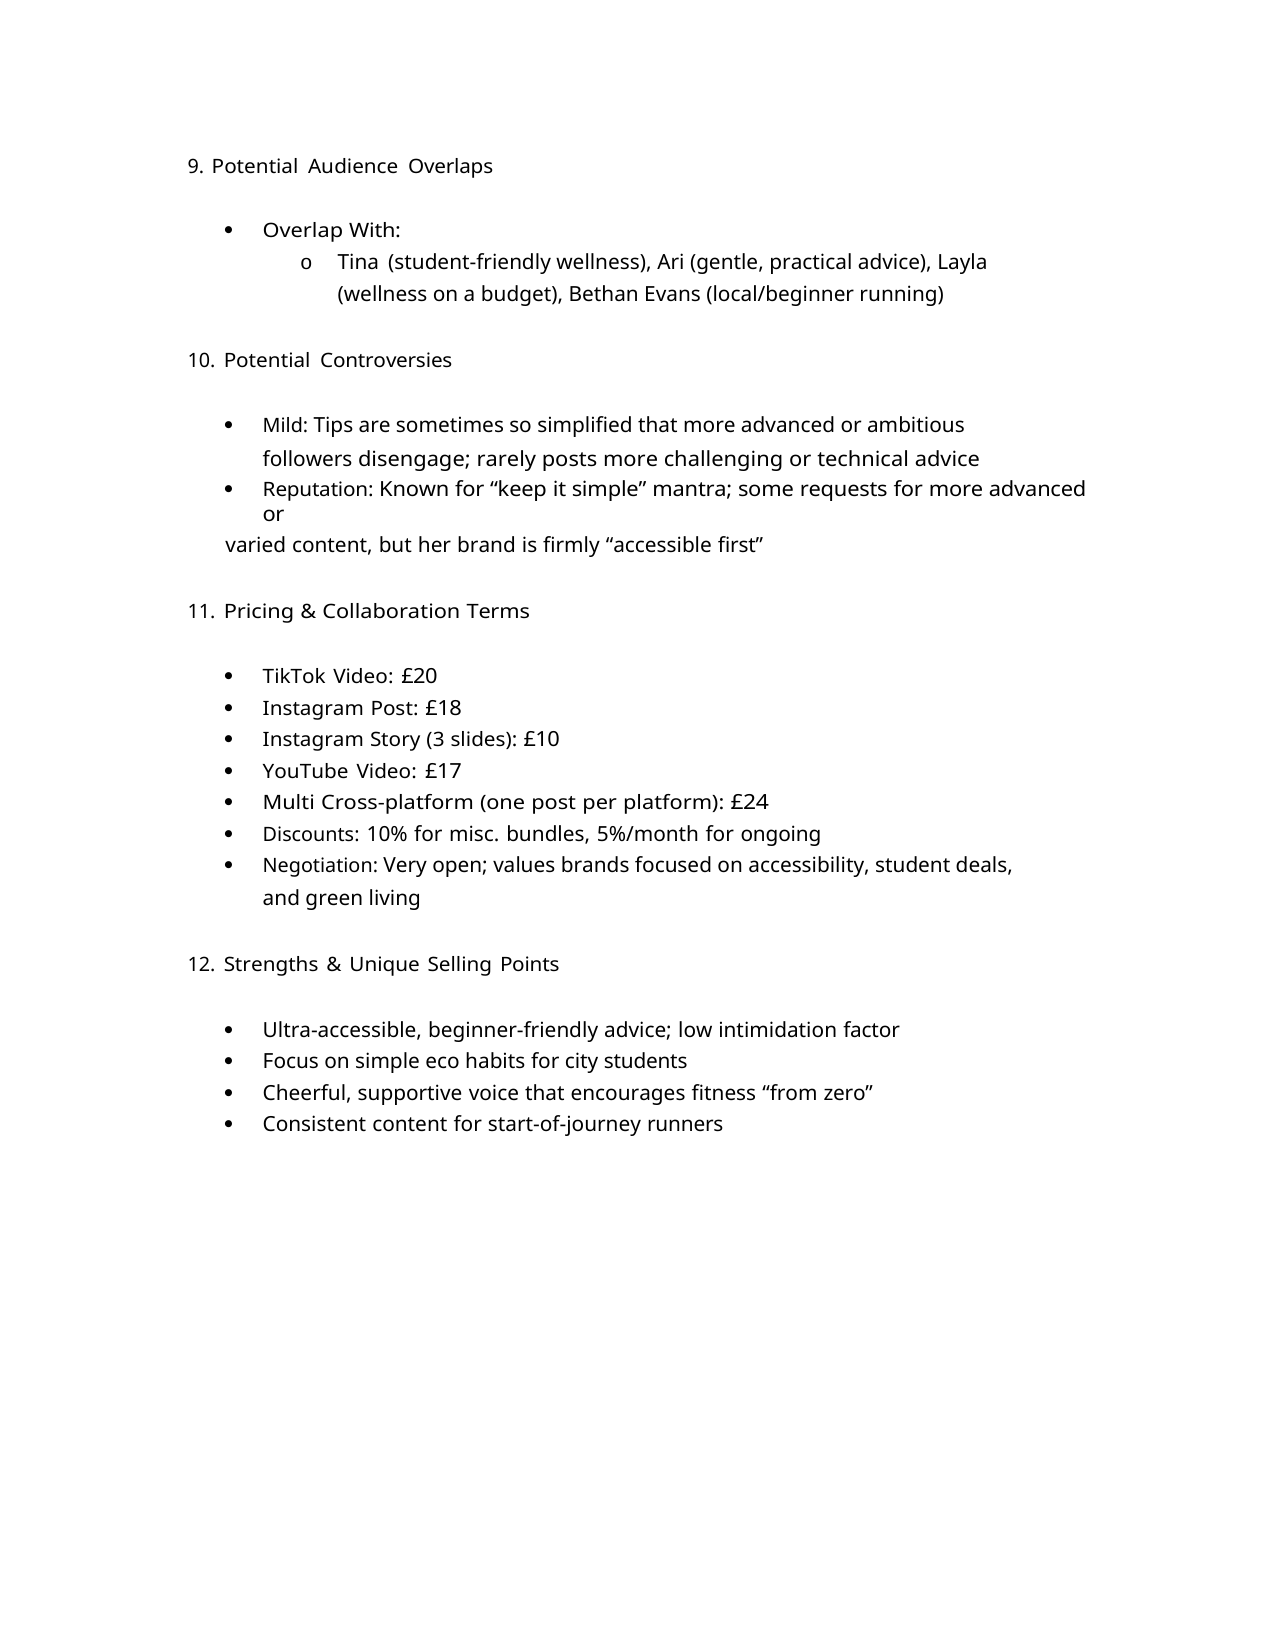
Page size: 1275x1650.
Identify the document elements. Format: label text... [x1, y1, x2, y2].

list Multi Cross-platform (one post per platform): £24 [225, 787, 1087, 816]
list Overlap With: [225, 216, 1087, 243]
list TikTok Video: £20 [225, 661, 1087, 690]
list Negotiation: Very open; values brands focused on accessibility, student deals, and green living [225, 850, 1033, 912]
list Instagram Post: £18 [225, 693, 1087, 722]
list YouTube Video: £17 [225, 756, 1087, 784]
list Focus on simple eco habits for city students [225, 1046, 1087, 1075]
list Discounts: 10% for misc. bundles, 5%/month for ongoing [225, 819, 1087, 847]
list Tina (student-friendly wellness), Ari (gentle, practical advice), Layla (wellness on a budget), Bethan Evans (local/beginner running) [300, 247, 1076, 307]
list Cheerful, supportive voice that encourages fitness “from zero” [225, 1078, 1087, 1106]
list Pricing & Collaboration Terms [187, 597, 1087, 624]
list Potential Controversies [187, 347, 1087, 373]
list Instagram Story (3 slides): £10 [225, 724, 1087, 753]
text varied content, but her brand is firmly “accessible first” [225, 530, 1087, 559]
list Mild: Tips are sometimes so simplified that more advanced or ambitious followers disengage; rarely posts more challenging or technical advice [225, 410, 1024, 472]
list Strengths & Unique Selling Points [187, 951, 1087, 978]
list Reputation: Known for “keep it simple” mantra; some requests for more advanced or [225, 477, 1087, 526]
list Ultra-accessible, beginner-friendly advice; low intimidation factor [225, 1015, 1087, 1043]
list Potential Audience Overlaps [187, 152, 1087, 179]
list Consistent content for start-of-journey runners [225, 1109, 1087, 1138]
